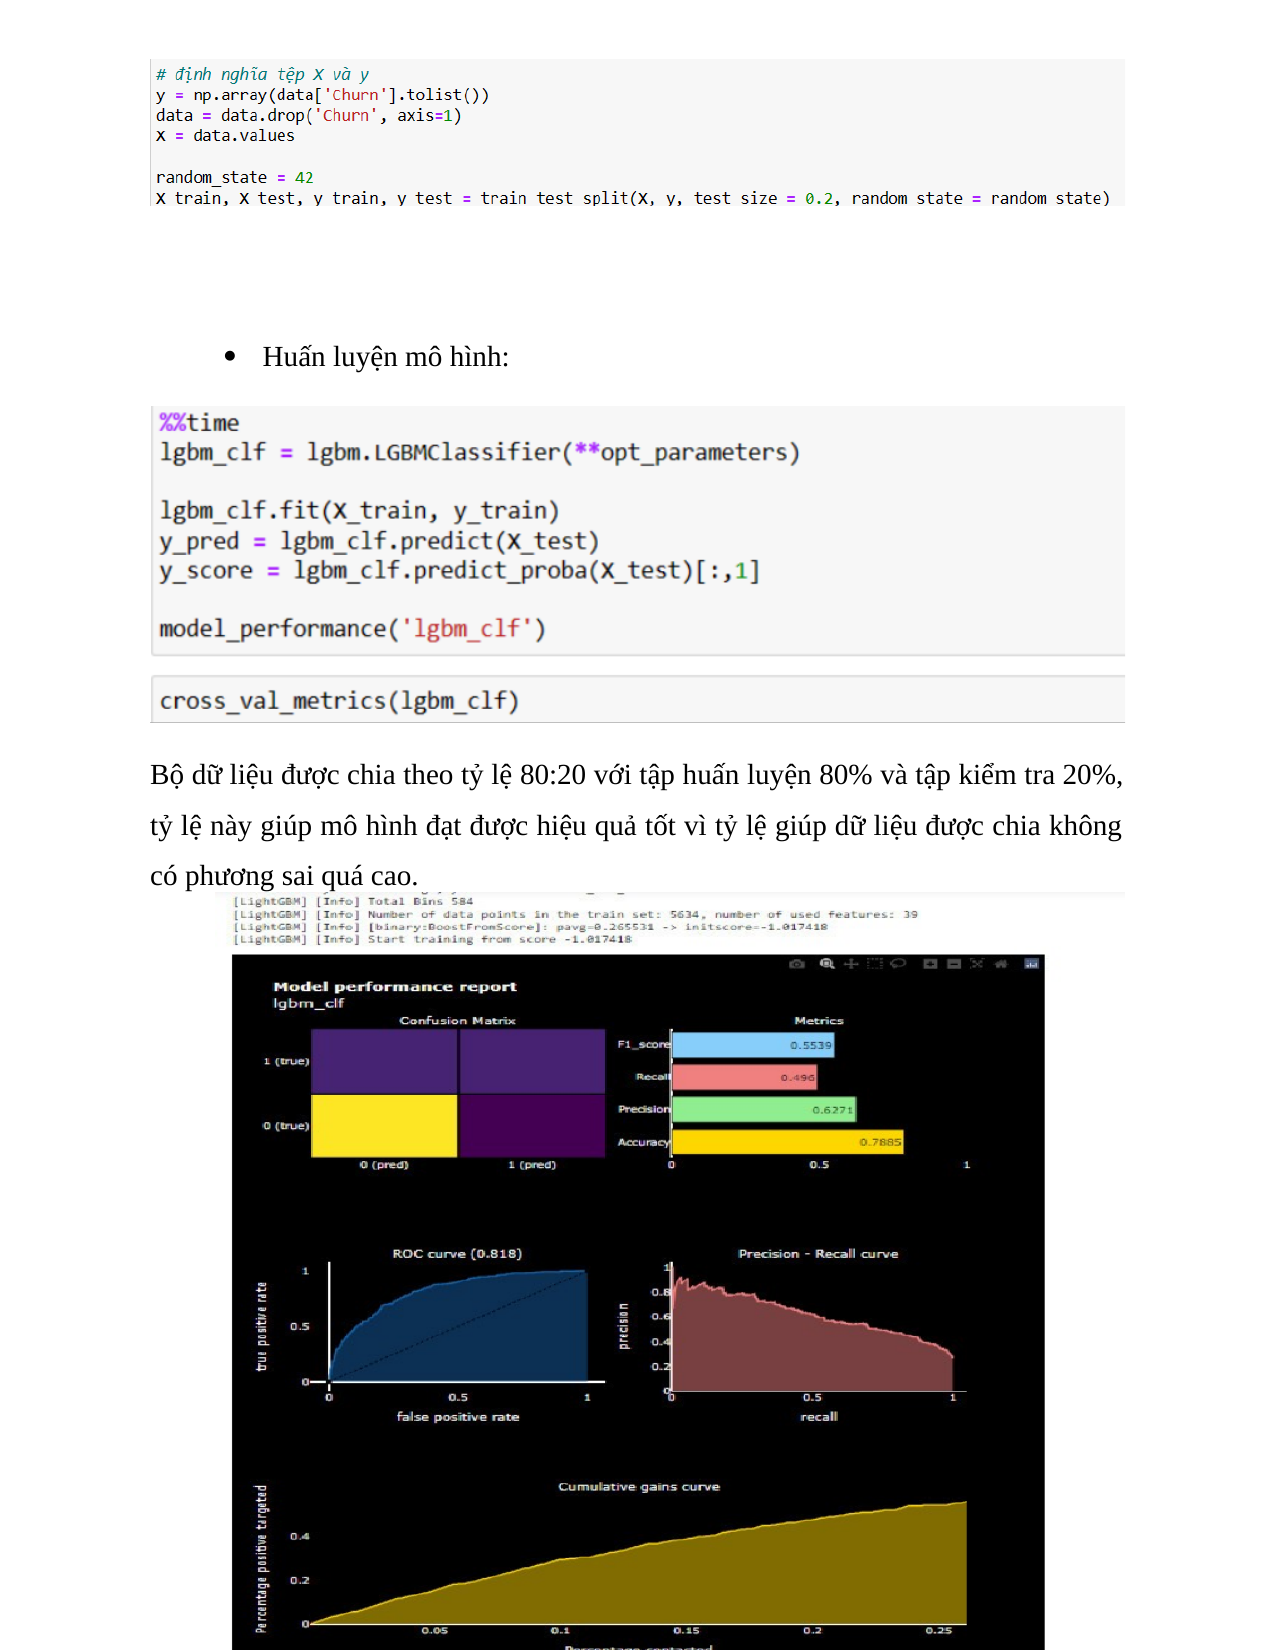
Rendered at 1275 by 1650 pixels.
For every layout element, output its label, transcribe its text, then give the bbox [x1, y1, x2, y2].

picture [215, 892, 1125, 1650]
text Bộ dữ liệu được chia theo tỷ lệ 80:20 với tập huấn luyện 80% và tập kiểm tra 20%, tỷ lệ này giúp mô hình đạt được hiệu quả tốt vì tỷ lệ giúp dữ liệu được chia không có phương sai quá cao. [150, 757, 1125, 892]
picture [150, 59, 1125, 206]
picture [150, 406, 1125, 724]
list Huấn luyện mô hình: [225, 339, 1125, 373]
